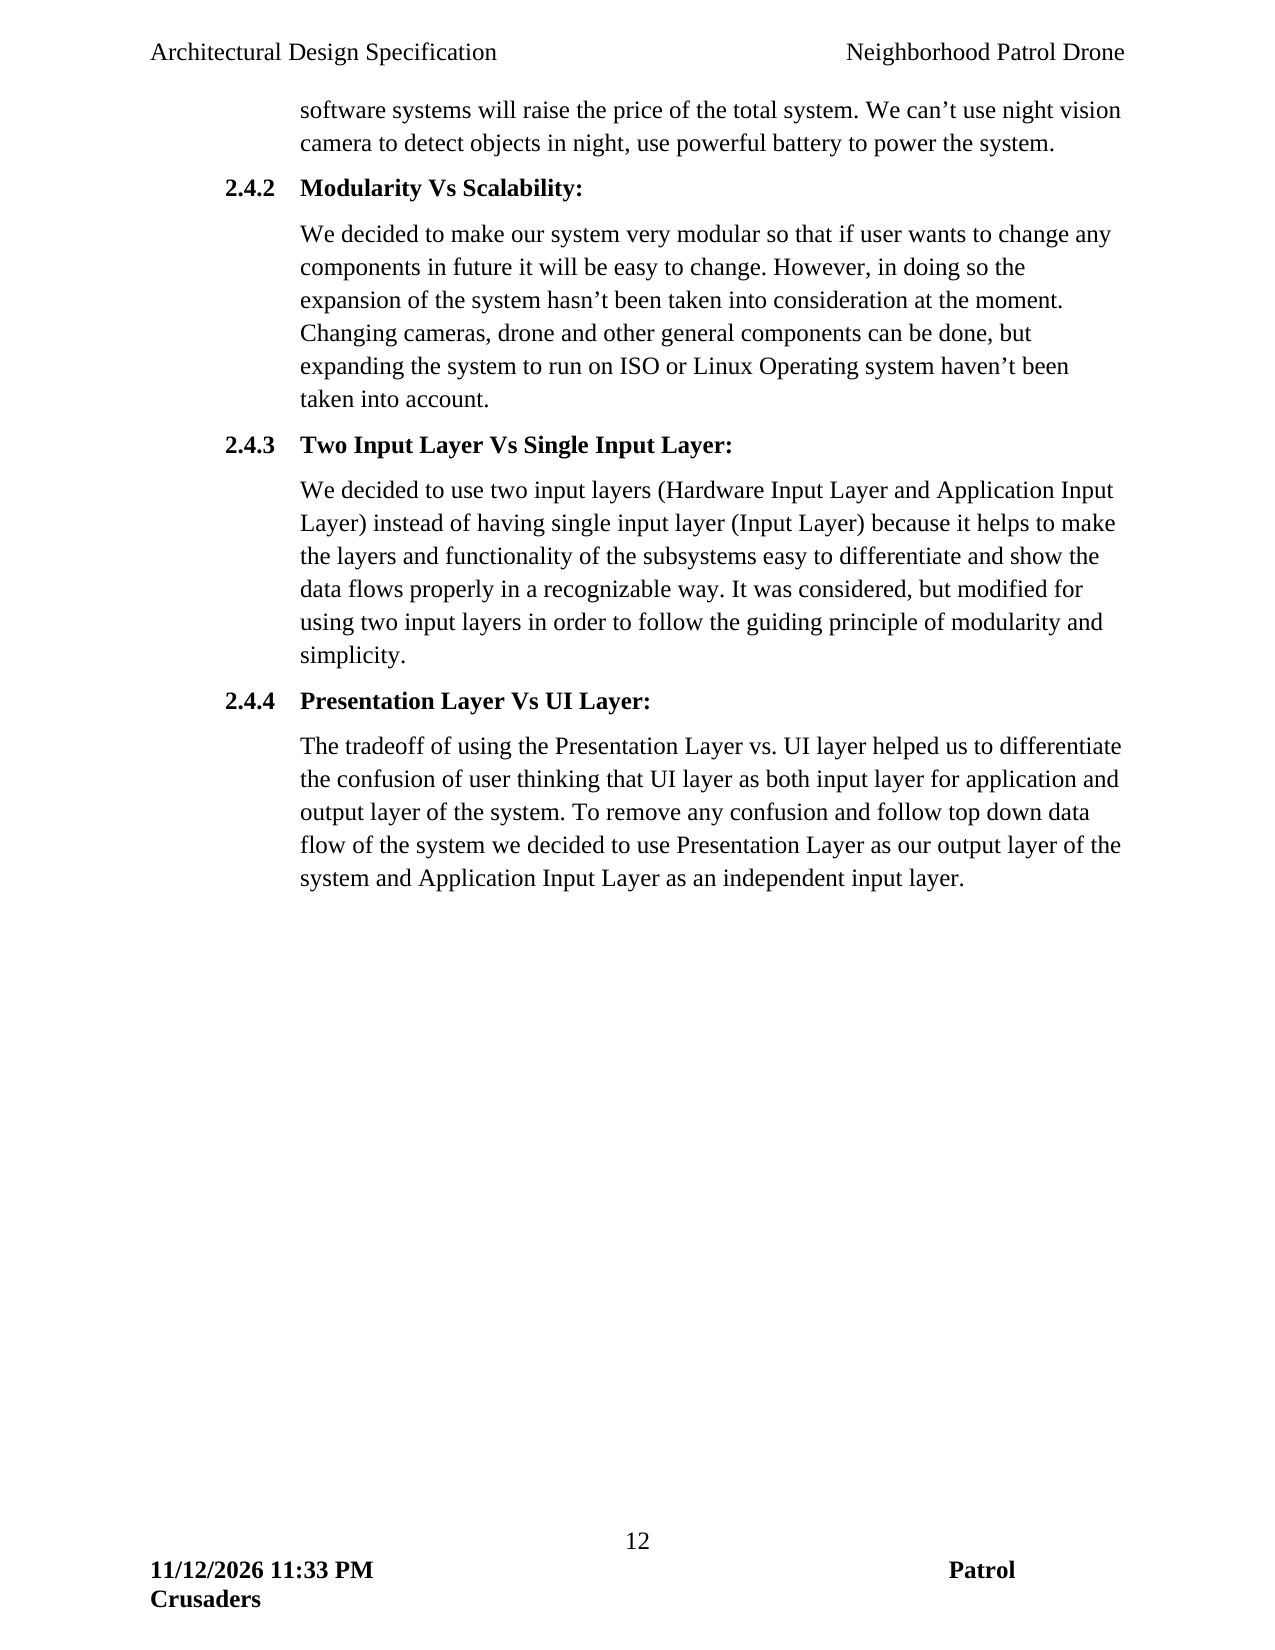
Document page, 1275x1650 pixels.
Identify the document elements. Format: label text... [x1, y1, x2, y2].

subtitle Two Input Layer Vs Single Input Layer: [225, 430, 1125, 458]
subtitle Presentation Layer Vs UI Layer: [225, 686, 1125, 714]
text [300, 95, 1125, 157]
text The tradeoff of using the Presentation Layer vs. UI layer helped us to differentiate the confusion of user thinking that UI layer as both input layer for application and output layer of the system. To remove any confusion and follow top down data flow of the system we decided to use Presentation Layer as our output layer of the system and Application Input Layer as an independent input layer. [300, 731, 1125, 892]
text We decided to make our system very modular so that if user wants to change any components in future it will be easy to change. However, in doing so the expansion of the system hasn’t been taken into consideration at the moment. Changing cameras, drone and other general components can be done, but expanding the system to run on ISO or Linux Operating system haven’t been taken into account. [300, 219, 1125, 413]
text We decided to use two input layers (Hardware Input Layer and Application Input Layer) instead of having single input layer (Input Layer) because it helps to make the layers and functionality of the subsystems easy to differentiate and show the data flows properly in a recognizable way. It was considered, but modified for using two input layers in order to follow the guiding principle of modularity and simplicity. [300, 475, 1125, 669]
subtitle Modularity Vs Scalability: [225, 173, 1125, 202]
